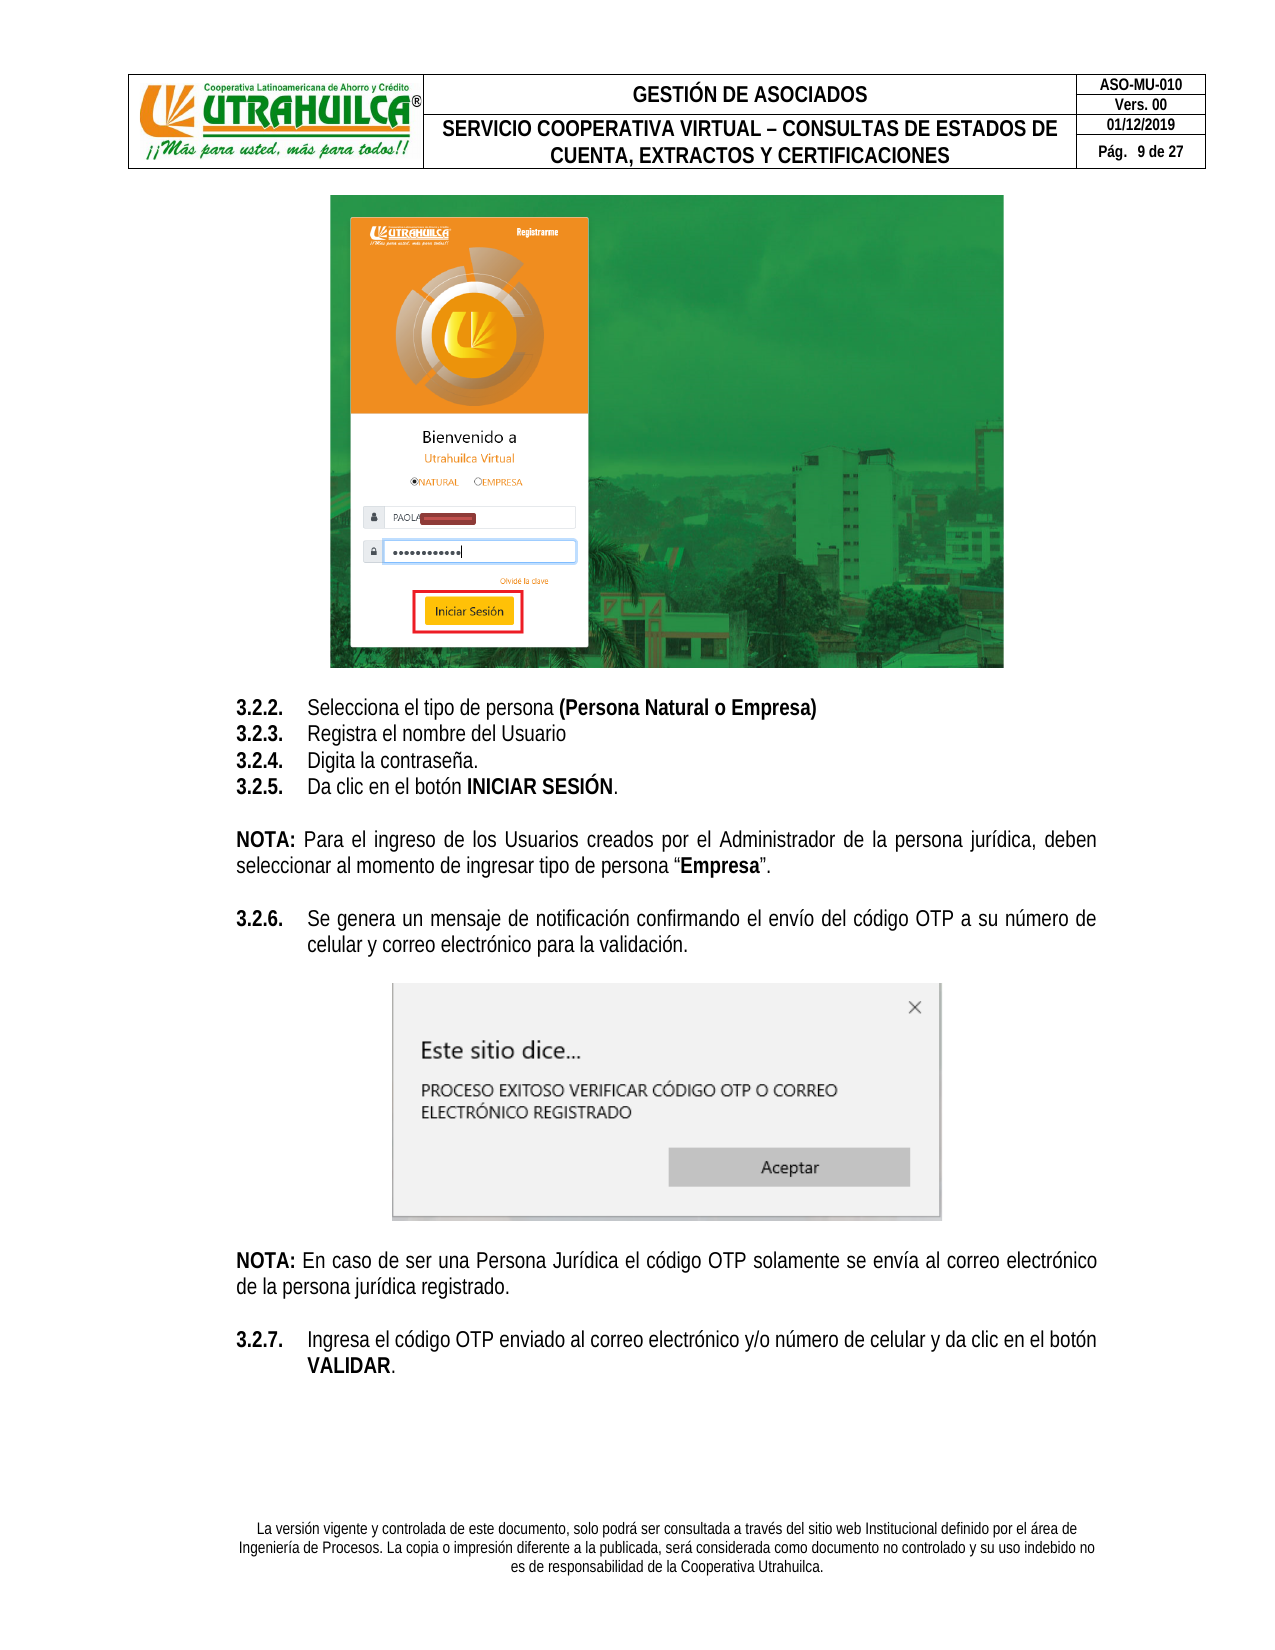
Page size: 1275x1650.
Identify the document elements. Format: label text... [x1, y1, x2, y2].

list Da clic en el botón INICIAR SESIÓN. [236, 773, 1098, 799]
text NOTA: Para el ingreso de los Usuarios creados por el Administrador de la persona jurídica, deben seleccionar al momento de ingresar tipo de persona “Empresa”. [236, 826, 1098, 878]
list Ingresa el código OTP enviado al correo electrónico y/o número de celular y da clic en el botón VALIDAR. [236, 1326, 1098, 1378]
text NOTA: En caso de ser una Persona Jurídica el código OTP solamente se envía al correo electrónico de la persona jurídica registrado. [236, 1247, 1098, 1299]
list Selecciona el tipo de persona (Persona Natural o Empresa) [236, 694, 1098, 720]
list Registra el nombre del Usuario [236, 720, 1098, 747]
picture [392, 983, 943, 1221]
picture [330, 195, 1004, 668]
picture [139, 83, 422, 160]
list Digita la contraseña. [236, 747, 1098, 773]
list Se genera un mensaje de notificación confirmando el envío del código OTP a su número de celular y correo electrónico para la validación. [236, 905, 1098, 958]
